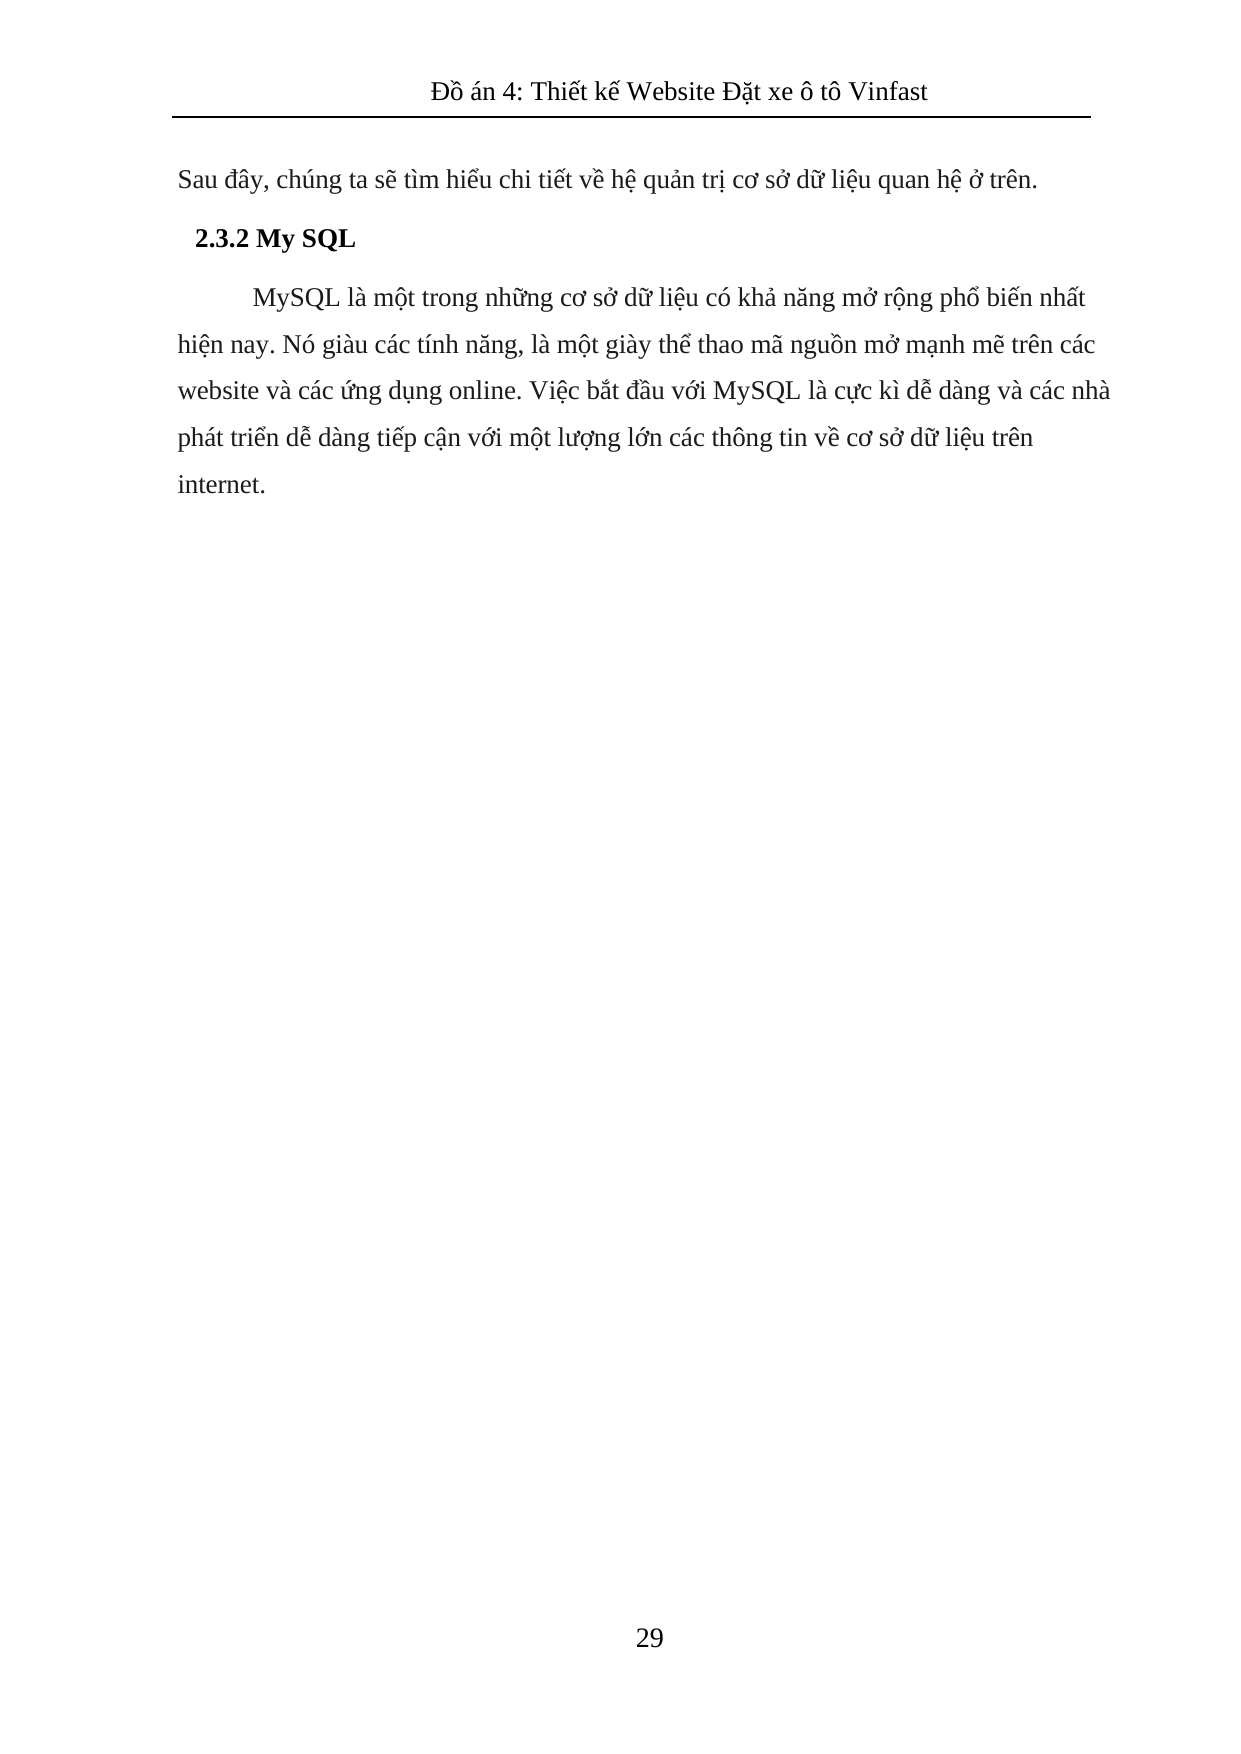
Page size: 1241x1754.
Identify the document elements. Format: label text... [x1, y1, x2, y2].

text Sau đây, chúng ta sẽ tìm hiểu chi tiết về hệ quản trị cơ sở dữ liệu quan hệ ở trên. [177, 163, 1122, 194]
text MySQL là một trong những cơ sở dữ liệu có khả năng mở rộng phổ biến nhất hiện nay. Nó giàu các tính năng, là một giày thể thao mã nguồn mở mạnh mẽ trên các website và các ứng dụng online. Việc bắt đầu với MySQL là cực kì dễ dàng và các nhà phát triển dễ dàng tiếp cận với một lượng lớn các thông tin về cơ sở dữ liệu trên internet. [177, 281, 1122, 499]
text 2.3.2 My SQL [195, 222, 1122, 253]
